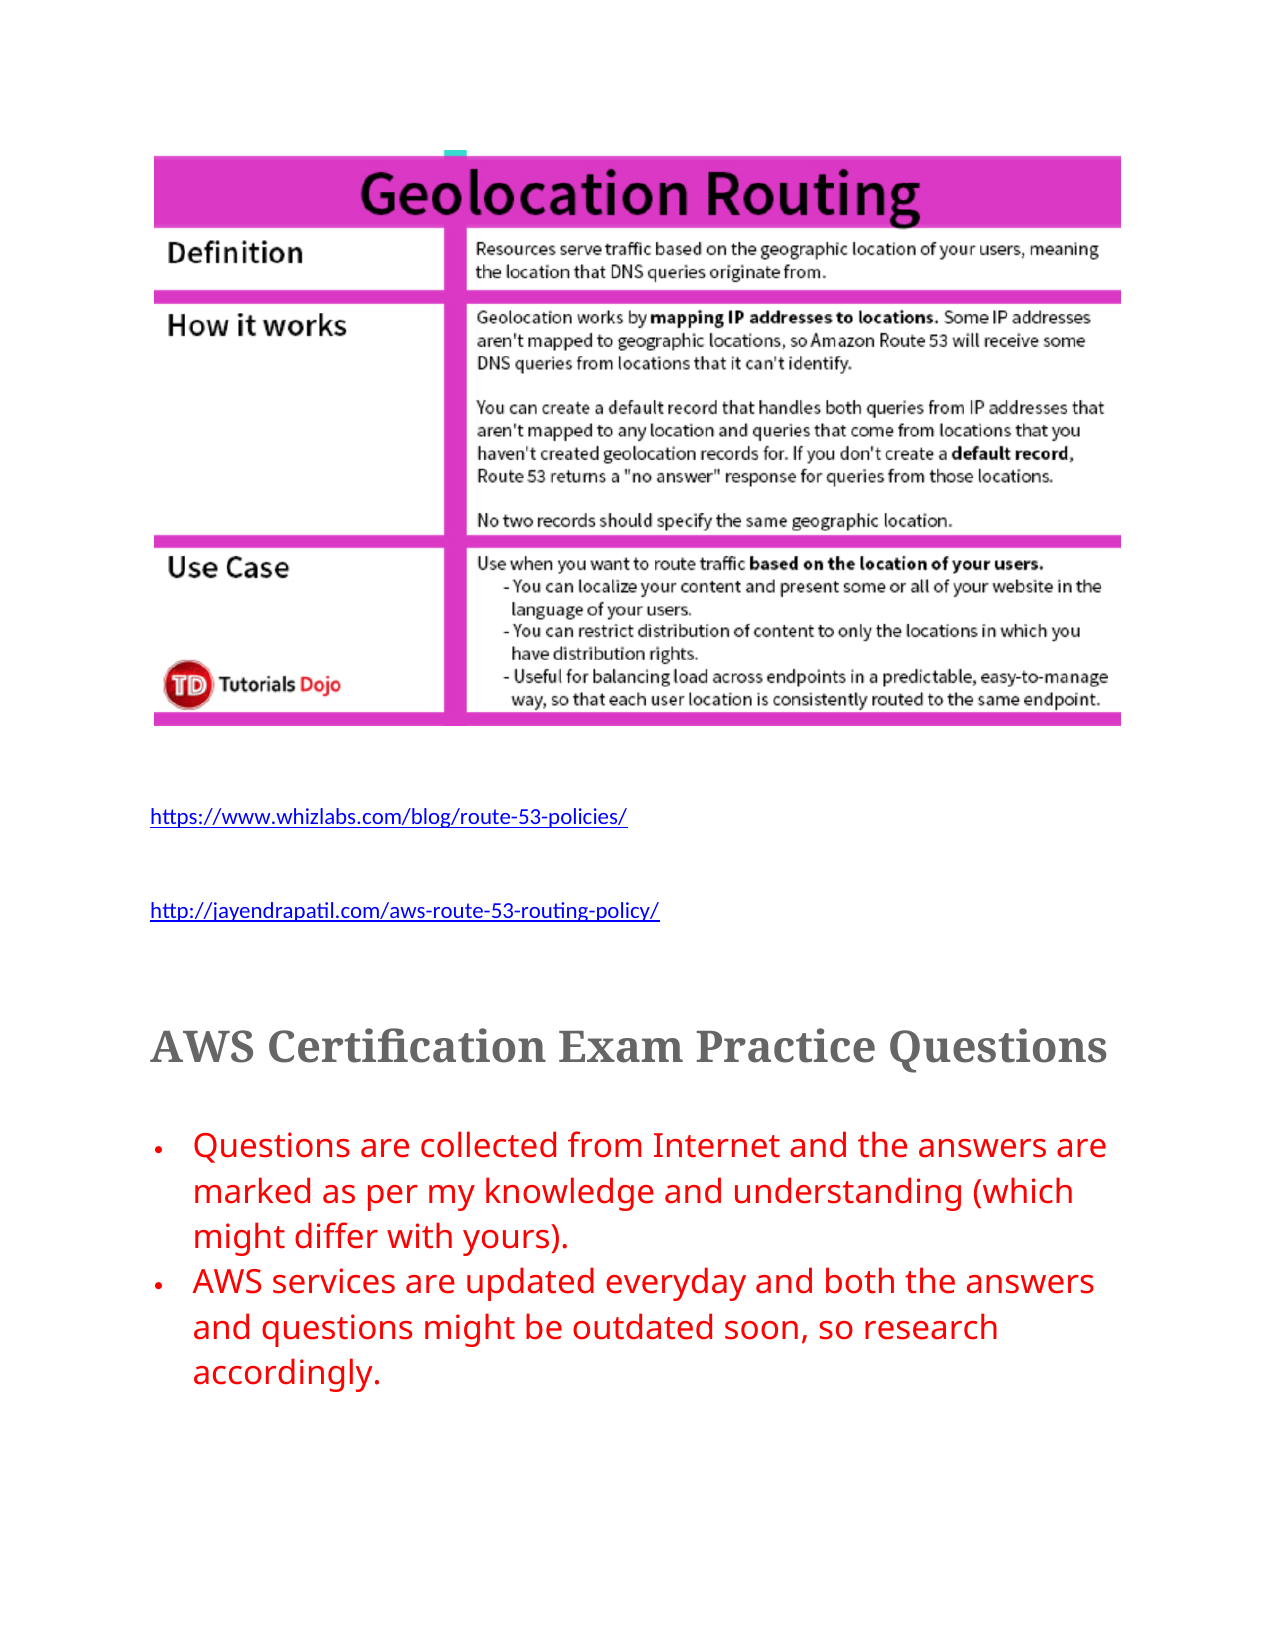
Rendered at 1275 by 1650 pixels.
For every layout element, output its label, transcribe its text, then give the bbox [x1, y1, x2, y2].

subtitle AWS Certification Exam Practice Questions [150, 1016, 1125, 1075]
list AWS services are updated everyday and both the answers and questions might be outdated soon, so research accordingly. [155, 1258, 1125, 1394]
list Questions are collected from Internet and the answers are marked as per my knowledge and understanding (which might differ with yours). [155, 1122, 1125, 1258]
text http://jayendrapatil.com/aws-route-53-routing-policy/ [150, 896, 1125, 924]
picture [150, 150, 1125, 737]
text https://www.whizlabs.com/blog/route-53-policies/ [150, 802, 1125, 831]
